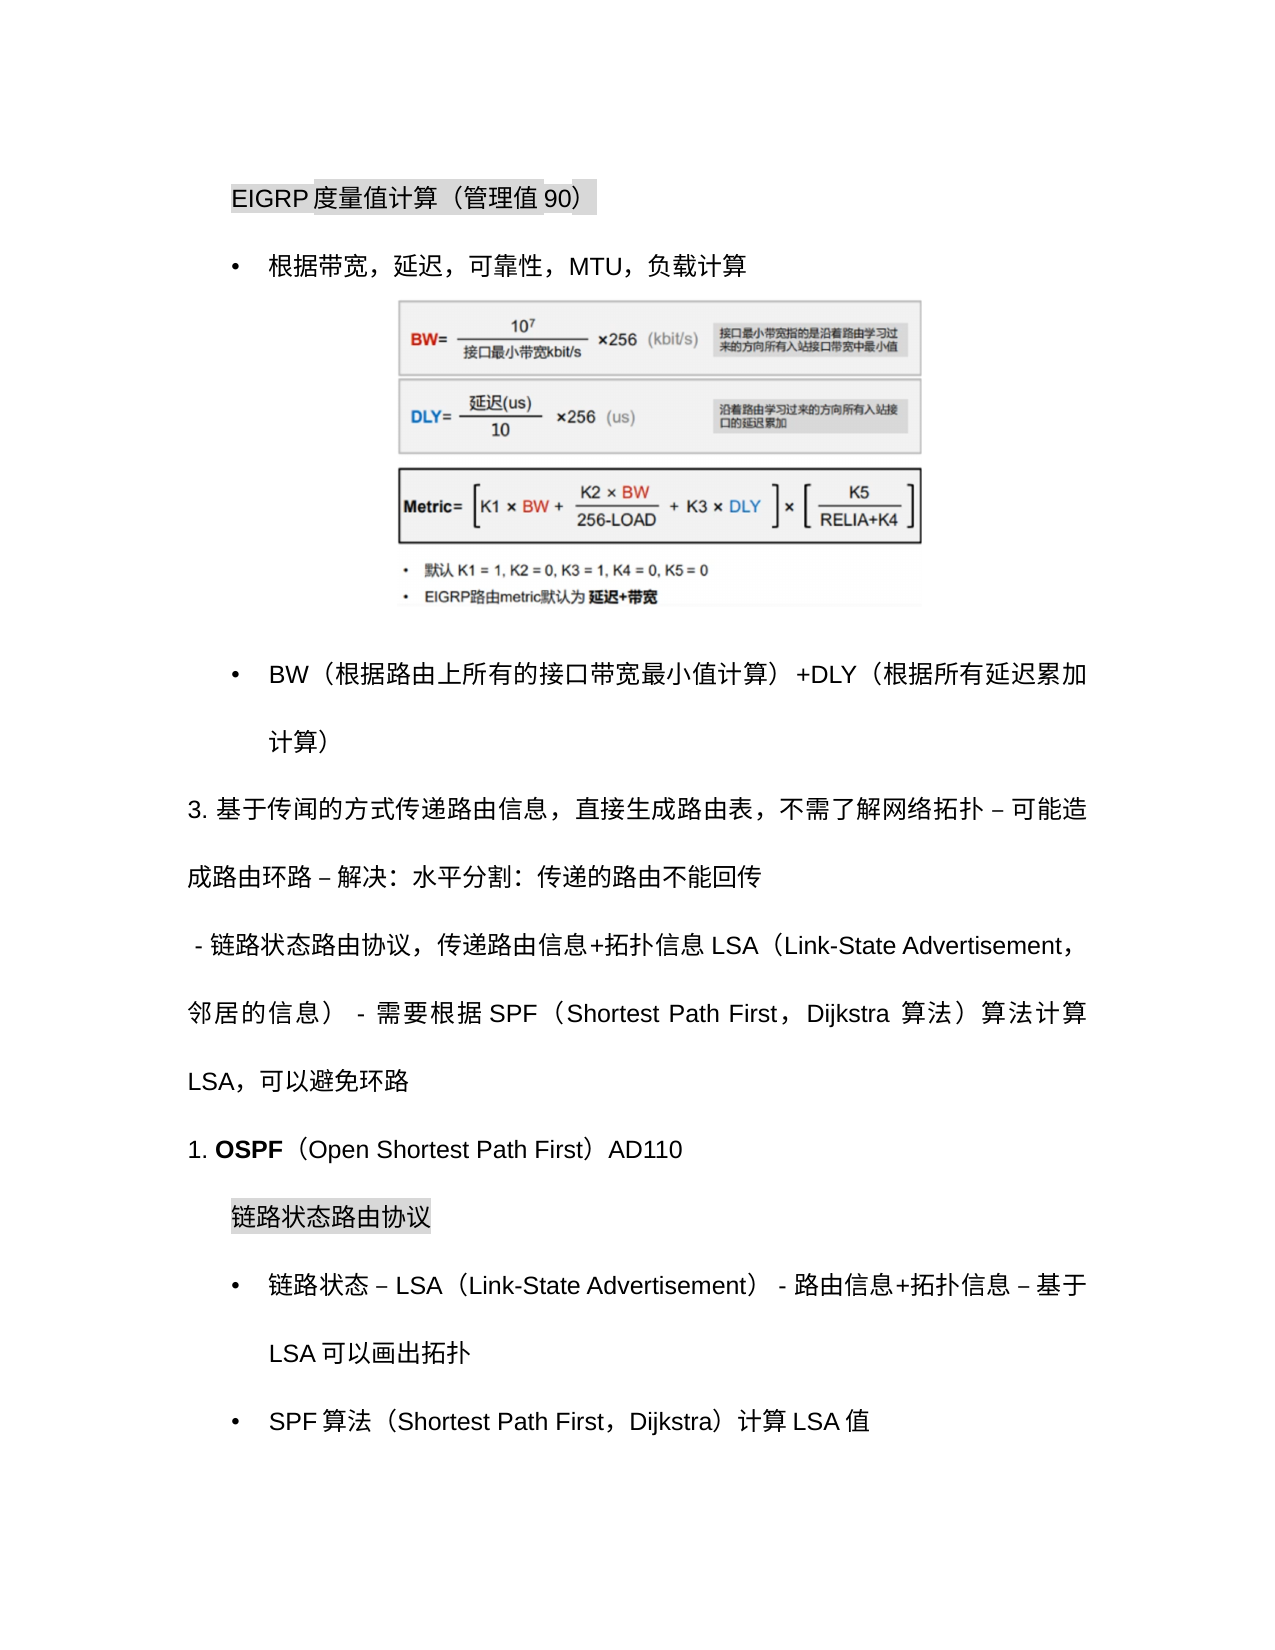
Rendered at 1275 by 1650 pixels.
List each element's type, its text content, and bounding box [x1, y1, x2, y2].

text 链路状态路由协议 [187, 1182, 1088, 1249]
list 根据带宽，延迟，可靠性，MTU，负载计算 [231, 231, 1088, 299]
text 3. 基于传闻的方式传递路由信息，直接生成路由表，不需了解网络拓扑 – 可能造成路由环路 – 解决：水平分割：传递的路由不能回传 [187, 774, 1088, 910]
text - 链路状态路由协议，传递路由信息+拓扑信息 LSA（Link-State Advertisement，邻居的信息） - 需要根据SPF（Shortest Path First，Dijkstra 算法）算法计算LSA，可以避免环路 [187, 910, 1088, 1114]
list 链路状态 – LSA（Link-State Advertisement） - 路由信息+拓扑信息 – 基于LSA可以画出拓扑 [231, 1249, 1088, 1385]
text EIGRP度量值计算（管理值90） [231, 163, 1088, 231]
list BW（根据路由上所有的接口带宽最小值计算）+DLY（根据所有延迟累加计算） [231, 638, 1088, 774]
text 1. OSPF（Open Shortest Path First）AD110 [187, 1114, 1088, 1182]
picture [397, 298, 922, 607]
list SPF算法（Shortest Path First，Dijkstra）计算LSA值 [231, 1385, 1088, 1453]
